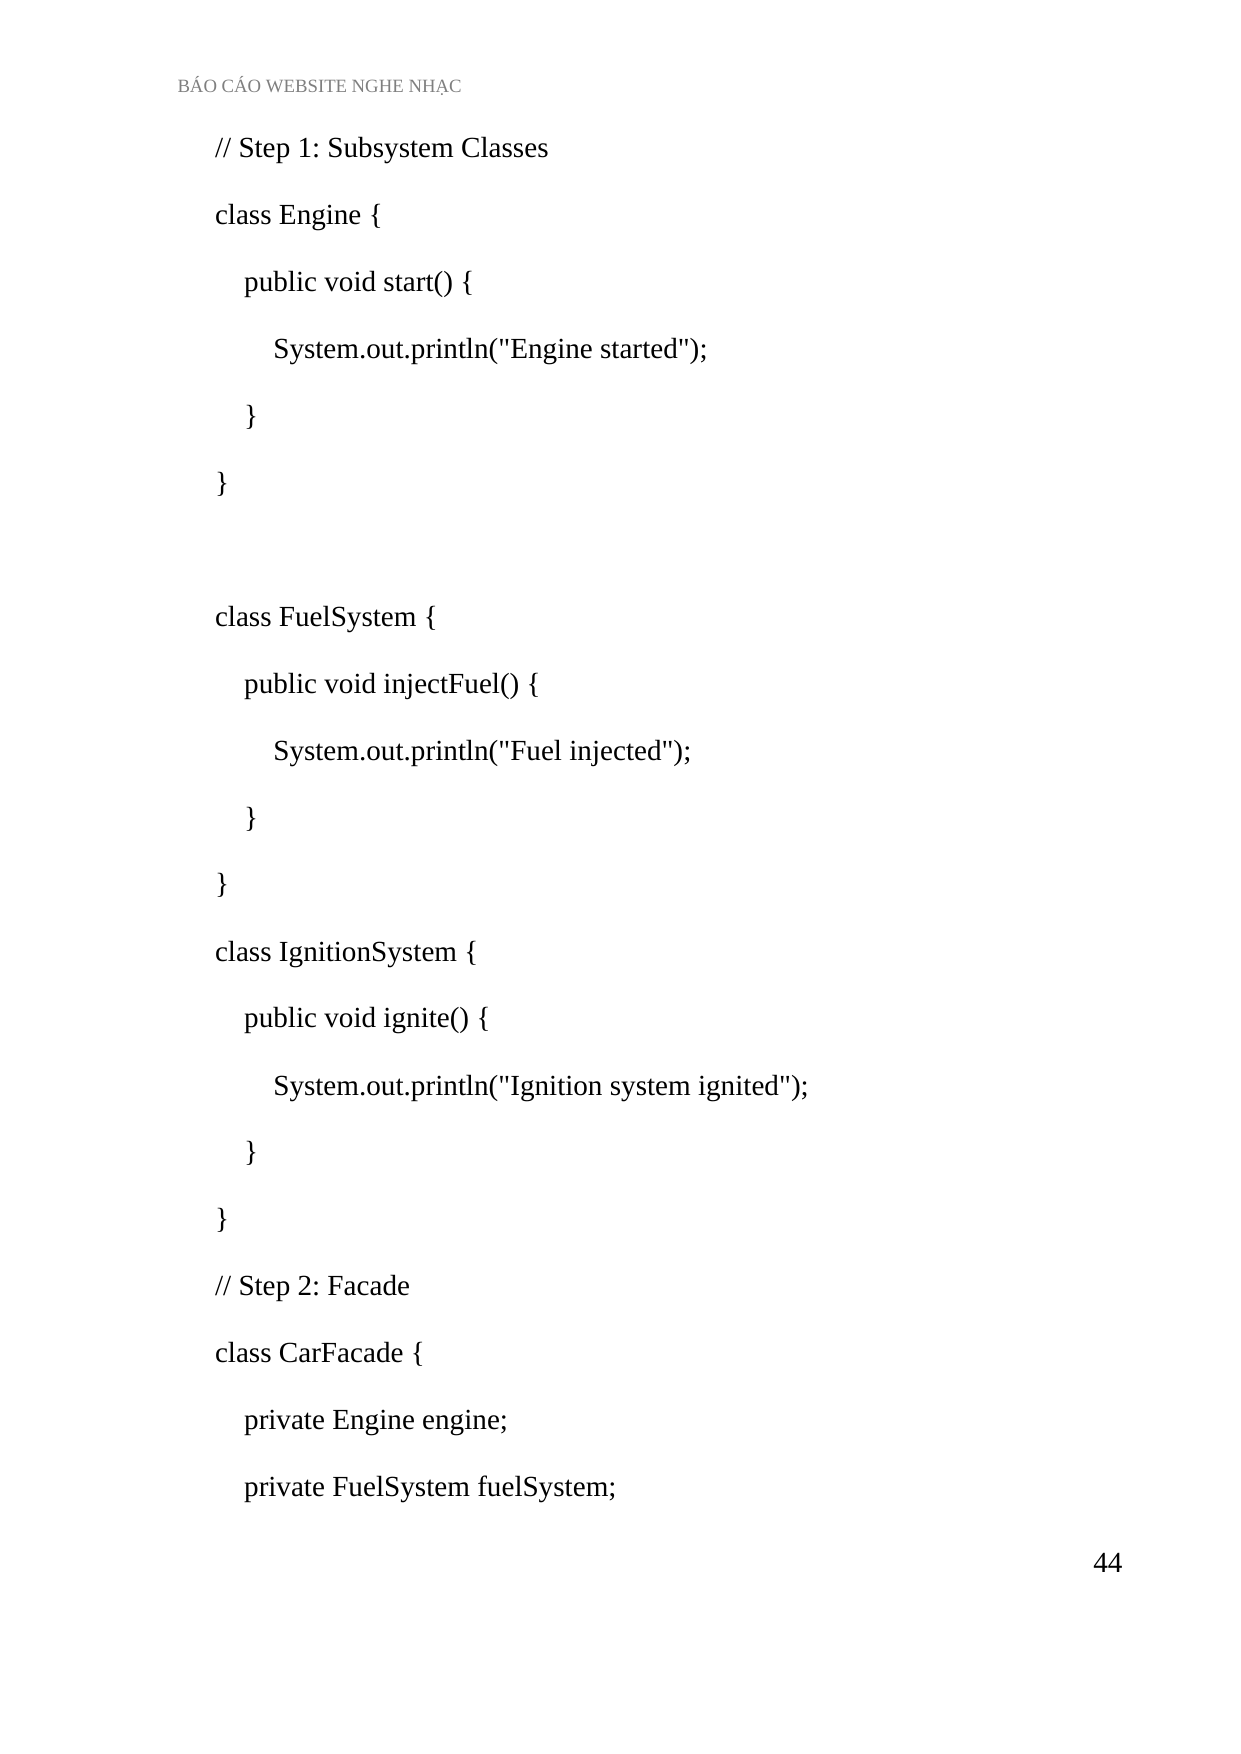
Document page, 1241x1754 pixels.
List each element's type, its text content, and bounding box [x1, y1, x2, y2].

text private Engine engine; [177, 1402, 1122, 1436]
text class CarFacade { [177, 1336, 1122, 1369]
text public void start() { [177, 264, 1122, 297]
text } [177, 867, 1122, 900]
text System.out.println("Engine started"); [177, 331, 1122, 364]
text class FuelSystem { [177, 599, 1122, 632]
text System.out.println("Fuel injected"); [177, 733, 1122, 766]
text } [177, 1134, 1122, 1168]
text } [177, 398, 1122, 431]
text public void ignite() { [177, 1001, 1122, 1034]
text public void injectFuel() { [177, 666, 1122, 699]
text // Step 2: Facade [177, 1268, 1122, 1302]
text } [177, 465, 1122, 498]
text class IgnitionSystem { [177, 934, 1122, 967]
text System.out.println("Ignition system ignited"); [177, 1068, 1122, 1101]
text } [177, 1202, 1122, 1235]
text class Engine { [177, 197, 1122, 230]
text } [177, 800, 1122, 833]
text // Step 1: Subsystem Classes [177, 130, 1122, 163]
text private FuelSystem fuelSystem; [177, 1469, 1122, 1503]
